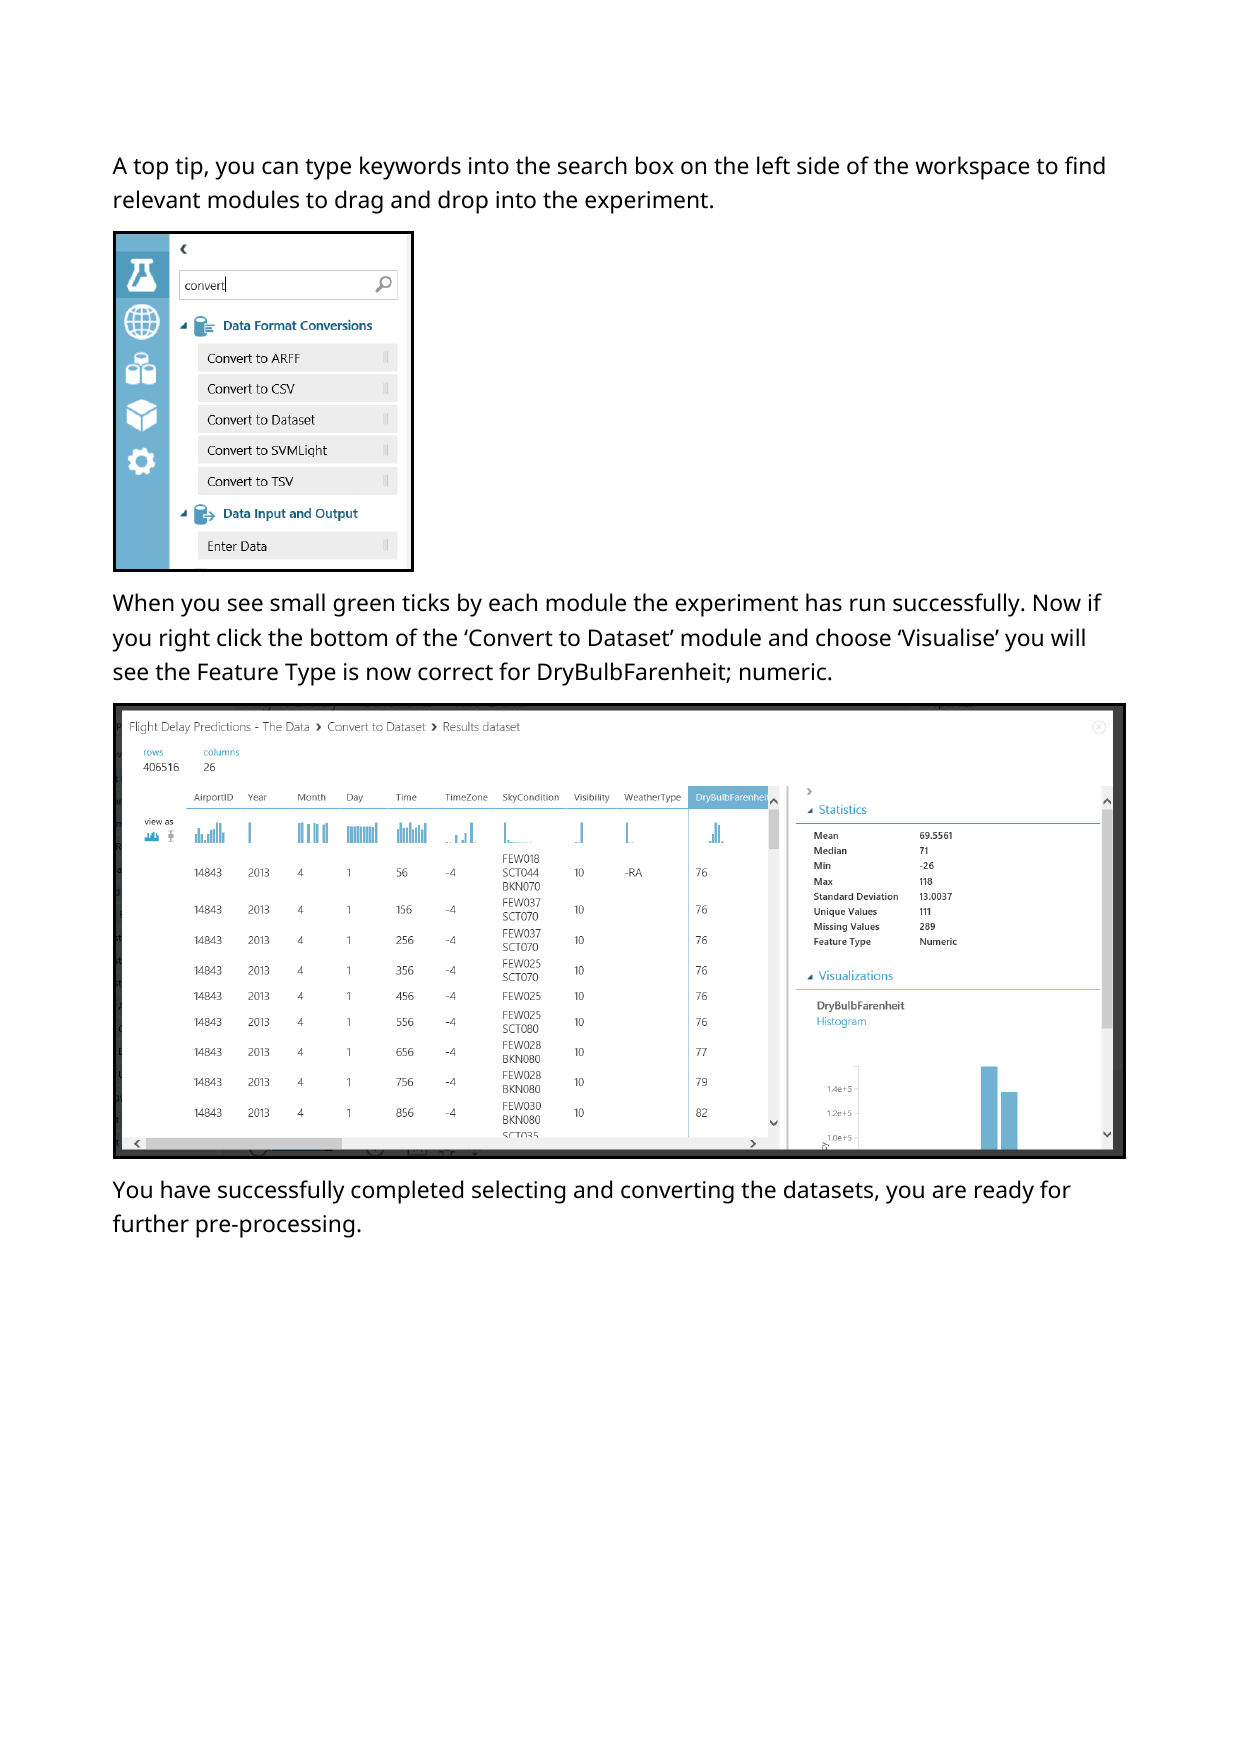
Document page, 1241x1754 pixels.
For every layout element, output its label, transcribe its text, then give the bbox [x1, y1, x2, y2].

text When you see small green ticks by each module the experiment has run successfully. Now if you right click the bottom of the ‘Convert to Dataset’ module and choose ‘Visualise’ you will see the Feature Type is now correct for DryBulbFarenheit; numeric. [112, 587, 1128, 687]
text A top tip, you can type keywords into the search box on the left side of the workspace to find relevant modules to drag and drop into the experiment. [112, 150, 1128, 216]
text You have successfully completed selecting and converting the datasets, you are ready for further pre-processing. [112, 1174, 1128, 1239]
picture [116, 706, 1123, 1156]
picture [116, 234, 411, 569]
